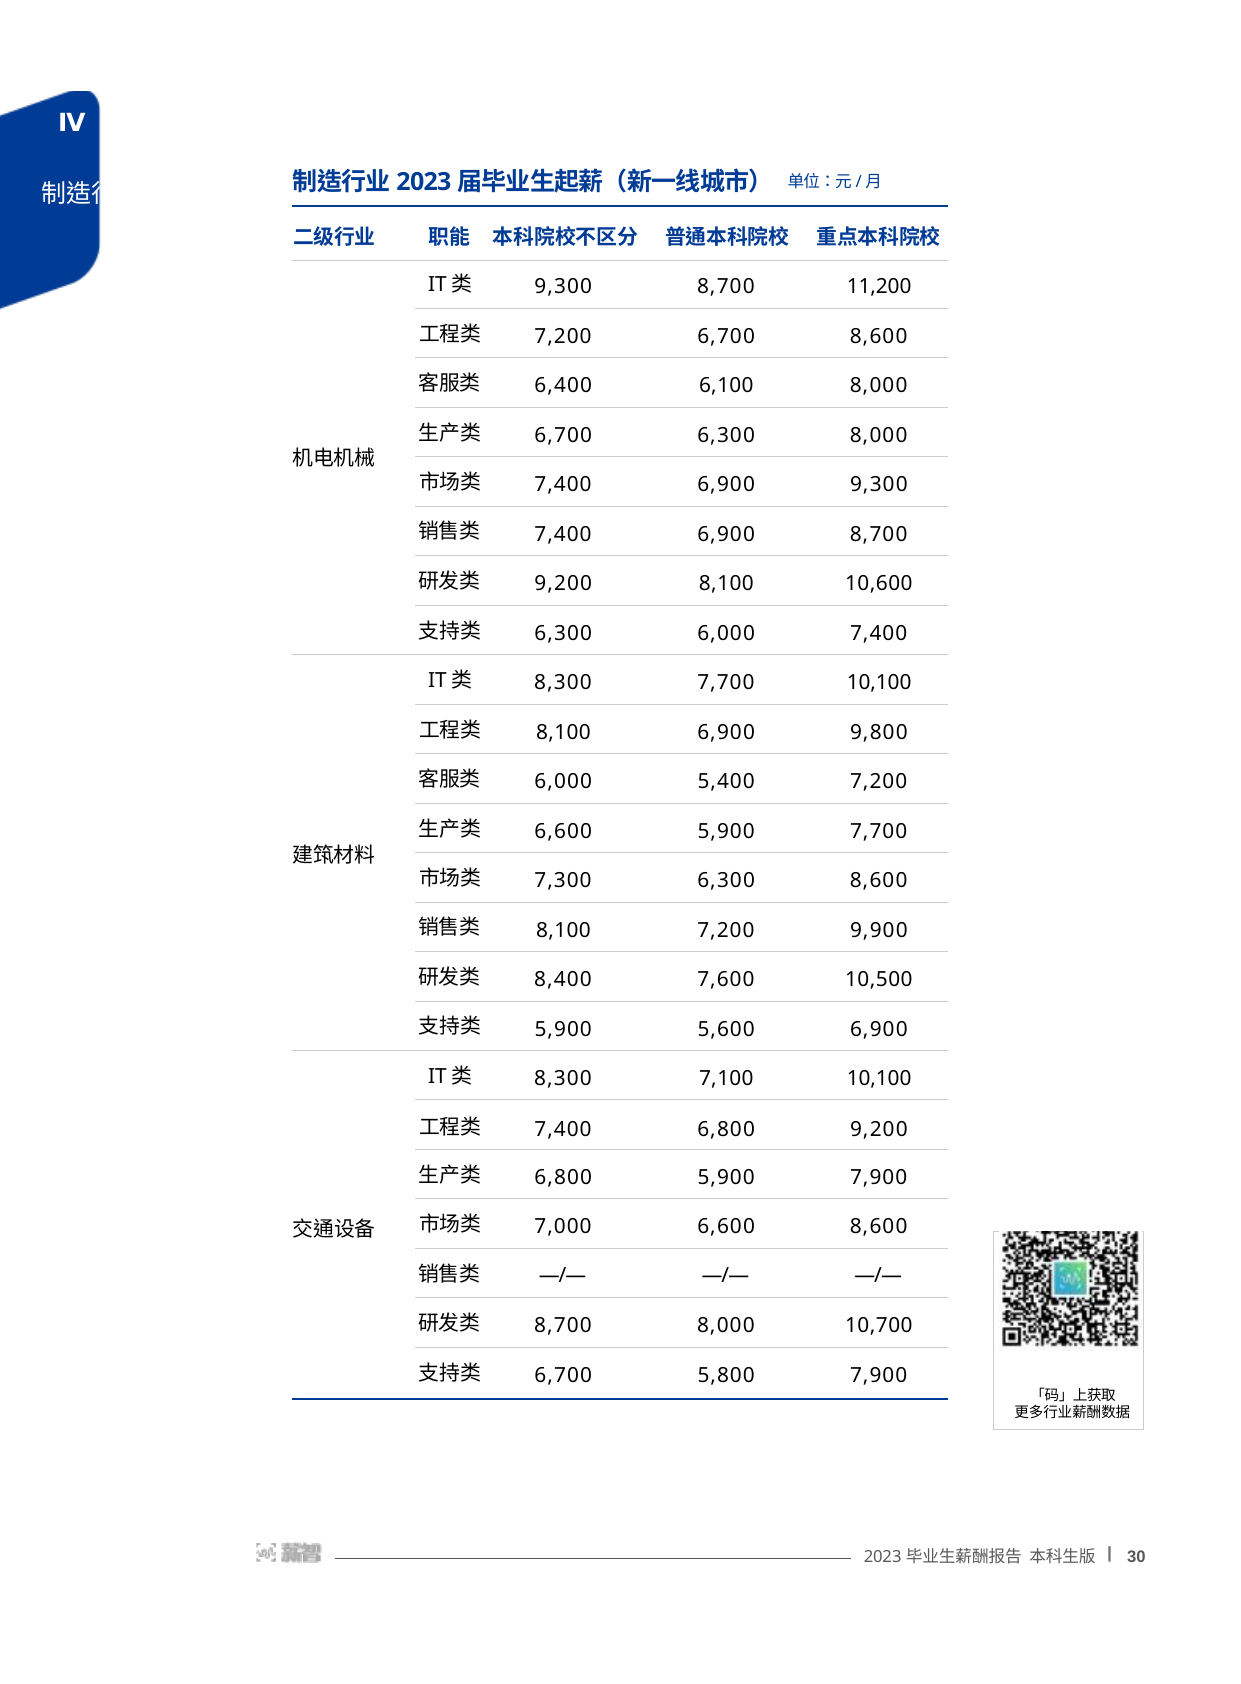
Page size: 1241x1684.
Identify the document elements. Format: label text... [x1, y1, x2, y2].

table_cell 8,600 [803, 853, 948, 901]
table_cell —/— [803, 1249, 948, 1297]
table_cell 5,800 [651, 1348, 802, 1398]
table_cell 8,400 [486, 952, 651, 1001]
table_cell 8,000 [651, 1298, 802, 1347]
table_cell 5,600 [651, 1002, 802, 1050]
text 制造行业 2023 届毕业生起薪（新一线城市） 单位：元 / 月 [293, 171, 1145, 195]
table_cell 6,800 [651, 1100, 802, 1149]
picture [256, 1542, 322, 1563]
table_cell IT 类 [415, 261, 486, 308]
table_cell 6,000 [651, 606, 802, 654]
table_cell 机电机械 [292, 261, 415, 654]
table_cell 销售类 [415, 903, 486, 951]
table_cell 8,600 [803, 1199, 948, 1248]
table_cell —/— [651, 1249, 802, 1297]
table_cell 7,200 [651, 903, 802, 951]
table_header 本科院校不区分 [486, 207, 651, 260]
table_cell 9,900 [803, 903, 948, 951]
table_cell 客服类 [415, 754, 486, 802]
table_cell 6,800 [486, 1150, 651, 1198]
table_cell 5,900 [486, 1002, 651, 1050]
table_header 重点本科院校 [803, 207, 948, 260]
table_cell 8,700 [651, 261, 802, 308]
table_cell 5,400 [651, 754, 802, 802]
table_cell 建筑材料 [292, 655, 415, 1050]
table_cell 8,700 [486, 1298, 651, 1347]
table_cell 6,700 [486, 1348, 651, 1398]
table_cell 7,000 [486, 1199, 651, 1248]
table_cell 9,200 [803, 1100, 948, 1149]
text Ⅳ [58, 111, 1145, 136]
table_cell 6,600 [486, 804, 651, 852]
table_cell 8,100 [651, 556, 802, 604]
table_cell 支持类 [415, 1002, 486, 1050]
table_cell 6,300 [651, 853, 802, 901]
table_cell 8,300 [486, 655, 651, 703]
table_cell 市场类 [415, 853, 486, 901]
table_cell 10,500 [803, 952, 948, 1001]
table_cell 生产类 [415, 804, 486, 852]
table_cell 研发类 [415, 556, 486, 604]
table_cell 研发类 [415, 1298, 486, 1347]
table_header 普通本科院校 [651, 207, 802, 260]
table_cell 7,700 [651, 655, 802, 703]
table_cell 6,700 [486, 408, 651, 456]
table_cell 7,400 [486, 507, 651, 555]
table_cell 5,900 [651, 804, 802, 852]
table_cell 7,400 [486, 1100, 651, 1149]
table_cell 7,700 [803, 804, 948, 852]
table_cell 工程类 [415, 309, 486, 357]
table_cell IT 类 [415, 1051, 486, 1099]
table_cell —/— [486, 1249, 651, 1297]
table_cell 10,600 [803, 556, 948, 604]
table_cell 销售类 [415, 507, 486, 555]
table_cell 11,200 [803, 261, 948, 308]
table_cell 9,800 [803, 705, 948, 753]
table_cell 6,600 [651, 1199, 802, 1248]
table_cell 7,600 [651, 952, 802, 1001]
table_cell 7,100 [651, 1051, 802, 1099]
table_cell 7,400 [486, 457, 651, 506]
table_cell 8,100 [486, 903, 651, 951]
picture [998, 1231, 1143, 1351]
table_cell 8,000 [803, 408, 948, 456]
table_cell 6,400 [486, 358, 651, 407]
table_cell 研发类 [415, 952, 486, 1001]
table_cell 市场类 [415, 1199, 486, 1248]
table_header 二级行业 [292, 207, 415, 260]
table_cell 6,700 [651, 309, 802, 357]
table_cell 6,900 [651, 705, 802, 753]
table_cell 8,600 [803, 309, 948, 357]
table_cell 7,400 [803, 606, 948, 654]
table_cell 生产类 [415, 408, 486, 456]
table_cell 6,000 [486, 754, 651, 802]
table_cell 交通设备 [292, 1051, 415, 1398]
picture [0, 91, 101, 310]
table_cell 客服类 [415, 358, 486, 407]
text 2023 毕业生薪酬报告 本科生版 30 [0, 1545, 1145, 1567]
table_cell 6,300 [486, 606, 651, 654]
table_cell 10,100 [803, 1051, 948, 1099]
table_cell 6,900 [651, 457, 802, 506]
table_cell 6,100 [651, 358, 802, 407]
table_cell 7,900 [803, 1150, 948, 1198]
table_cell 6,900 [803, 1002, 948, 1050]
table_cell 9,300 [803, 457, 948, 506]
table_cell 6,900 [651, 507, 802, 555]
table_cell 工程类 [415, 705, 486, 753]
table_cell 市场类 [415, 457, 486, 506]
table_cell 8,300 [486, 1051, 651, 1099]
table_cell 8,700 [803, 507, 948, 555]
table_cell 10,700 [803, 1298, 948, 1347]
table_cell IT 类 [415, 655, 486, 703]
table_cell 销售类 [415, 1249, 486, 1297]
table_cell 7,300 [486, 853, 651, 901]
table_cell 支持类 [415, 1348, 486, 1398]
table_header 职能 [415, 207, 486, 260]
table_cell 7,200 [486, 309, 651, 357]
table_cell 7,900 [803, 1348, 948, 1398]
table_cell 9,300 [486, 261, 651, 308]
table_cell 10,100 [803, 655, 948, 703]
table_cell 9,200 [486, 556, 651, 604]
table_cell 支持类 [415, 606, 486, 654]
table_cell 8,000 [803, 358, 948, 407]
table_cell 7,200 [803, 754, 948, 802]
table_cell 5,900 [651, 1150, 802, 1198]
table_cell 工程类 [415, 1100, 486, 1149]
table_cell 8,100 [486, 705, 651, 753]
table_cell 6,300 [651, 408, 802, 456]
table_cell 生产类 [415, 1150, 486, 1198]
